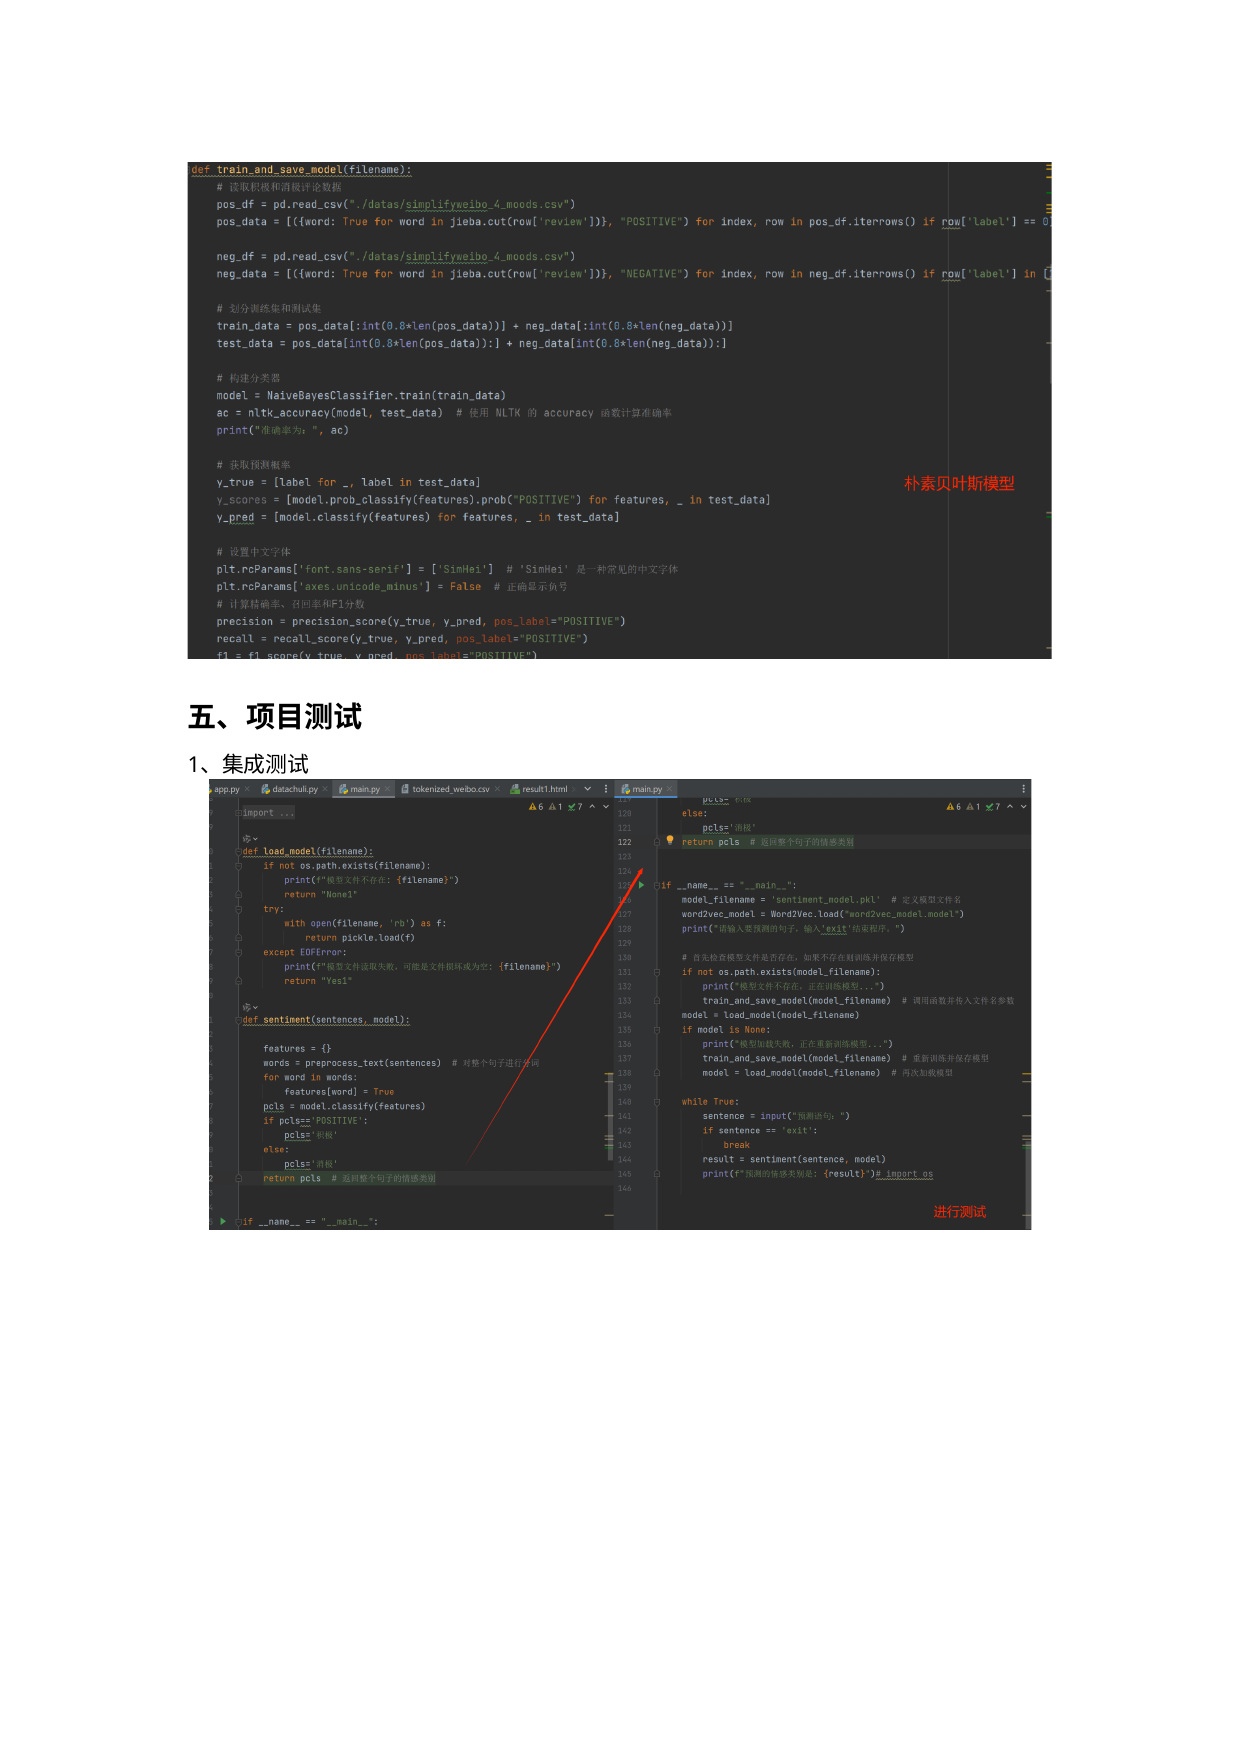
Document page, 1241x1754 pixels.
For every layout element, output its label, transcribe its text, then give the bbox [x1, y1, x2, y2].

text 五、项目测试 [187, 682, 1053, 747]
picture [187, 162, 1052, 659]
picture [209, 779, 1032, 1230]
text 1、集成测试 [187, 747, 1053, 779]
